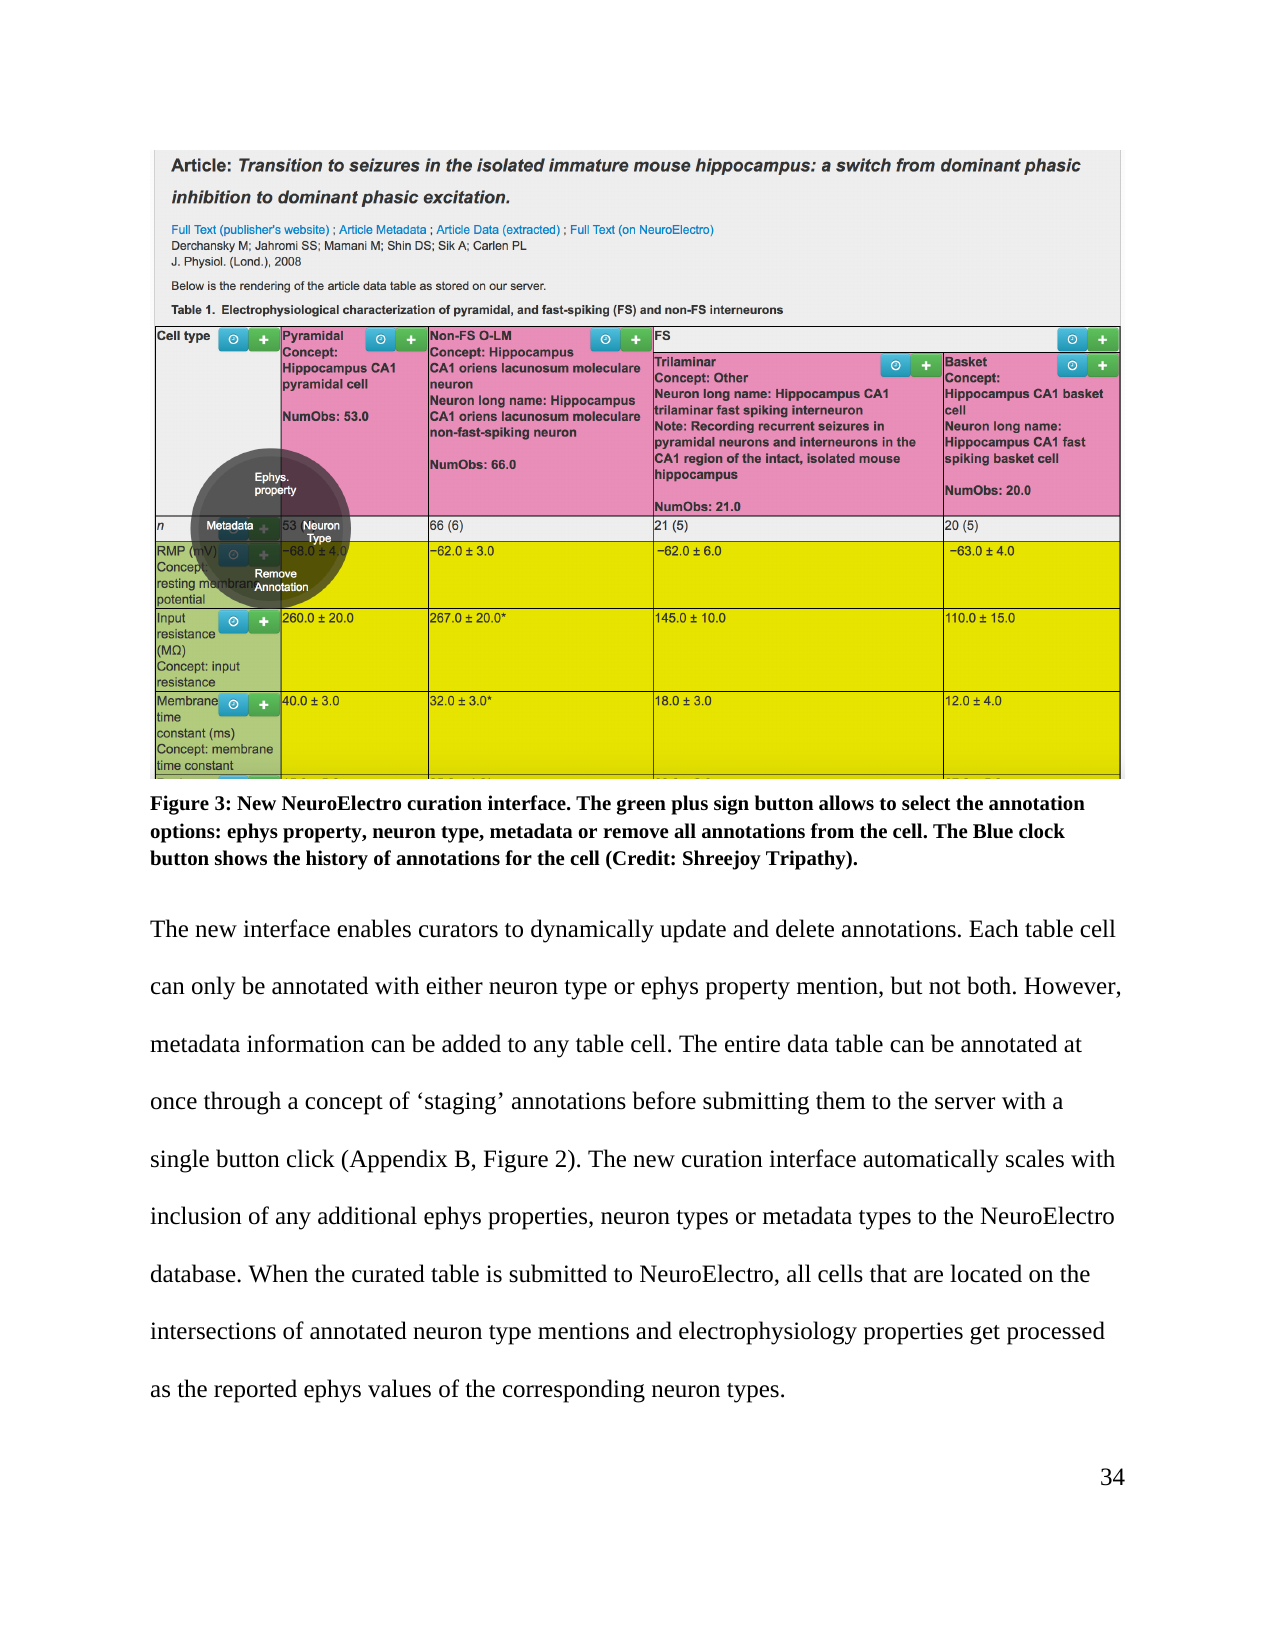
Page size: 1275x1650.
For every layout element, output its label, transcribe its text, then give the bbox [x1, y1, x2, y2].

text Figure 3: New NeuroElectro curation interface. The green plus sign button allows to select the annotation options: ephys property, neuron type, metadata or remove all annotations from the cell. The Blue clock button shows the history of annotations for the cell (Credit: Shreejoy Tripathy). [150, 791, 1125, 870]
picture [150, 150, 1125, 779]
text The new interface enables curators to dynamically update and delete annotations. Each table cell can only be annotated with either neuron type or ephys property mention, but not both. However, metadata information can be added to any table cell. The entire data table can be annotated at once through a concept of ‘staging’ annotations before submitting them to the server with a single button click (Appendix B, Figure 2). The new curation interface automatically scales with inclusion of any additional ephys properties, neuron types or metadata types to the NeuroElectro database. When the curated table is submitted to NeuroElectro, all cells that are located on the intersections of annotated neuron type mentions and electrophysiology properties get processed as the reported ephys values of the corresponding neuron types. [150, 914, 1125, 1403]
